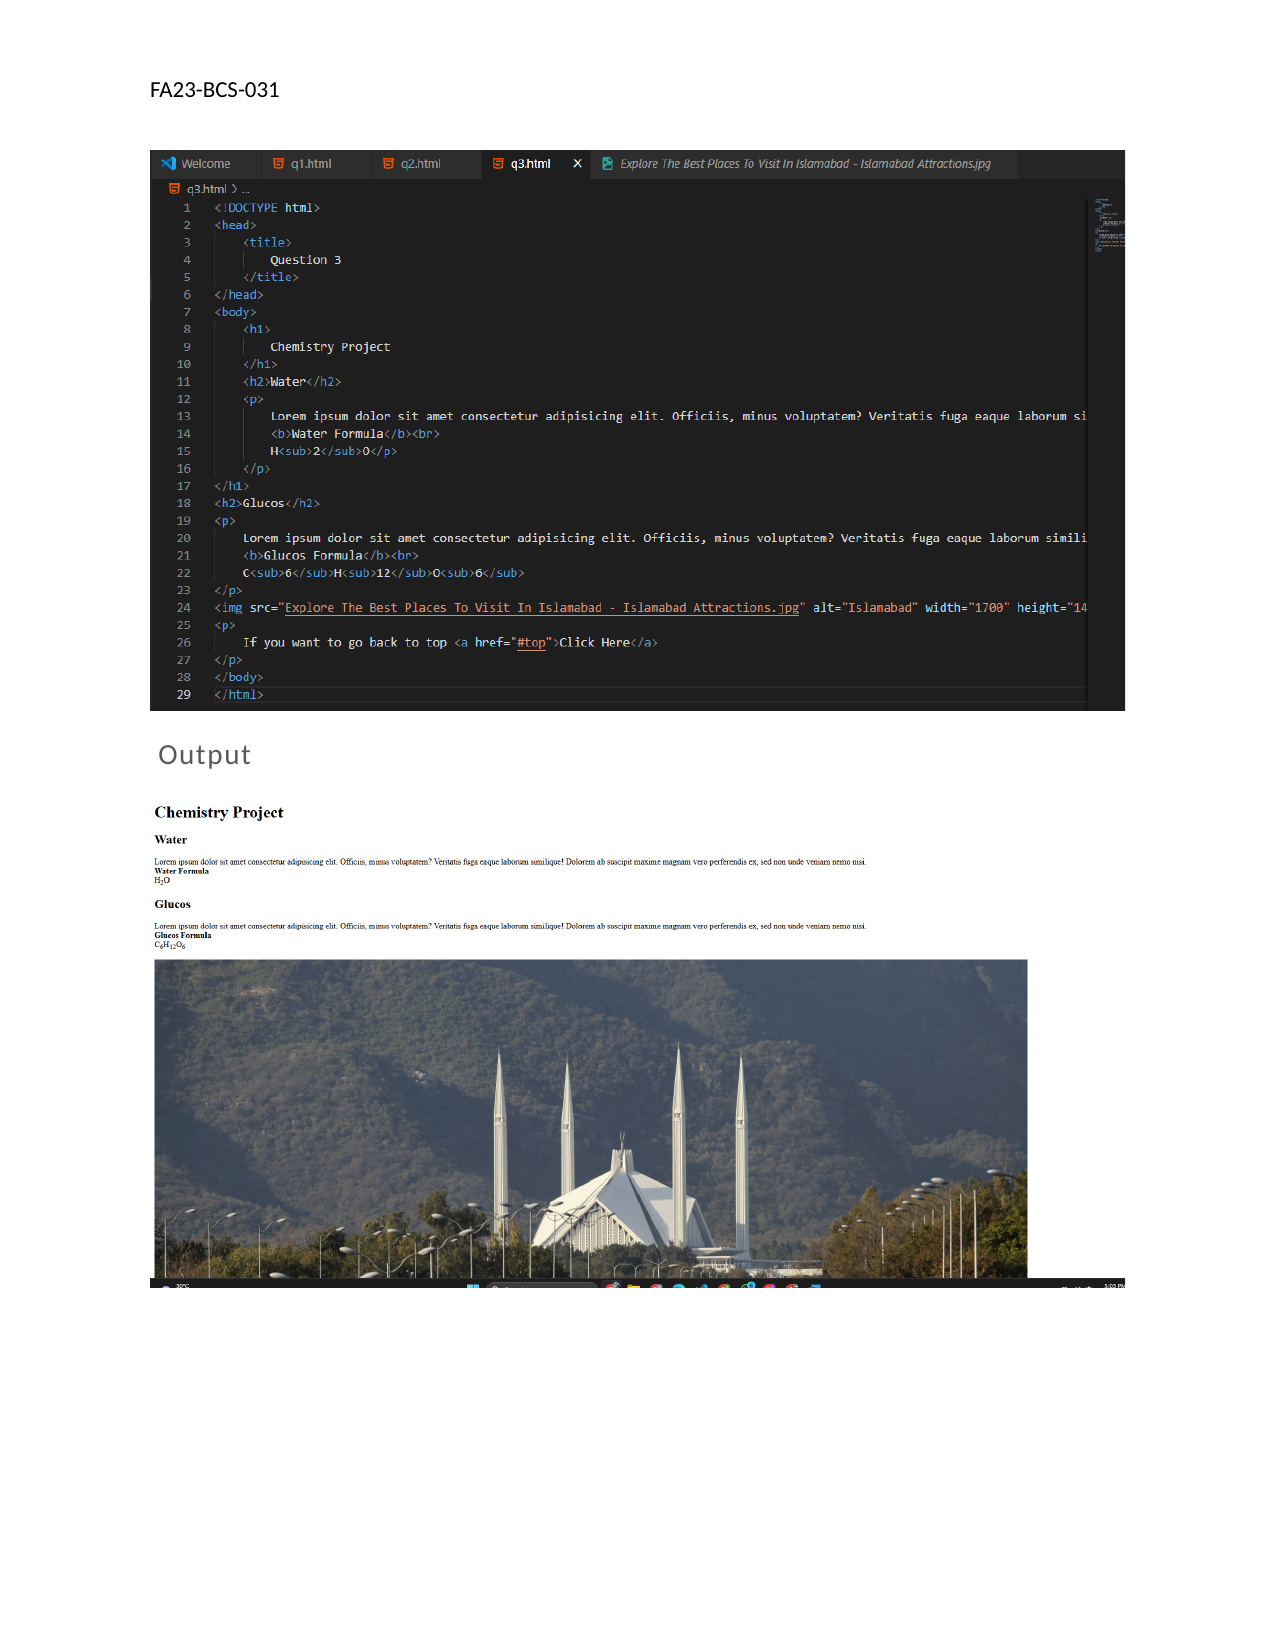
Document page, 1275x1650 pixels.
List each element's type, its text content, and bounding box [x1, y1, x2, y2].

picture [150, 793, 1125, 1288]
subtitle Output [150, 736, 1125, 772]
picture [150, 150, 1125, 711]
